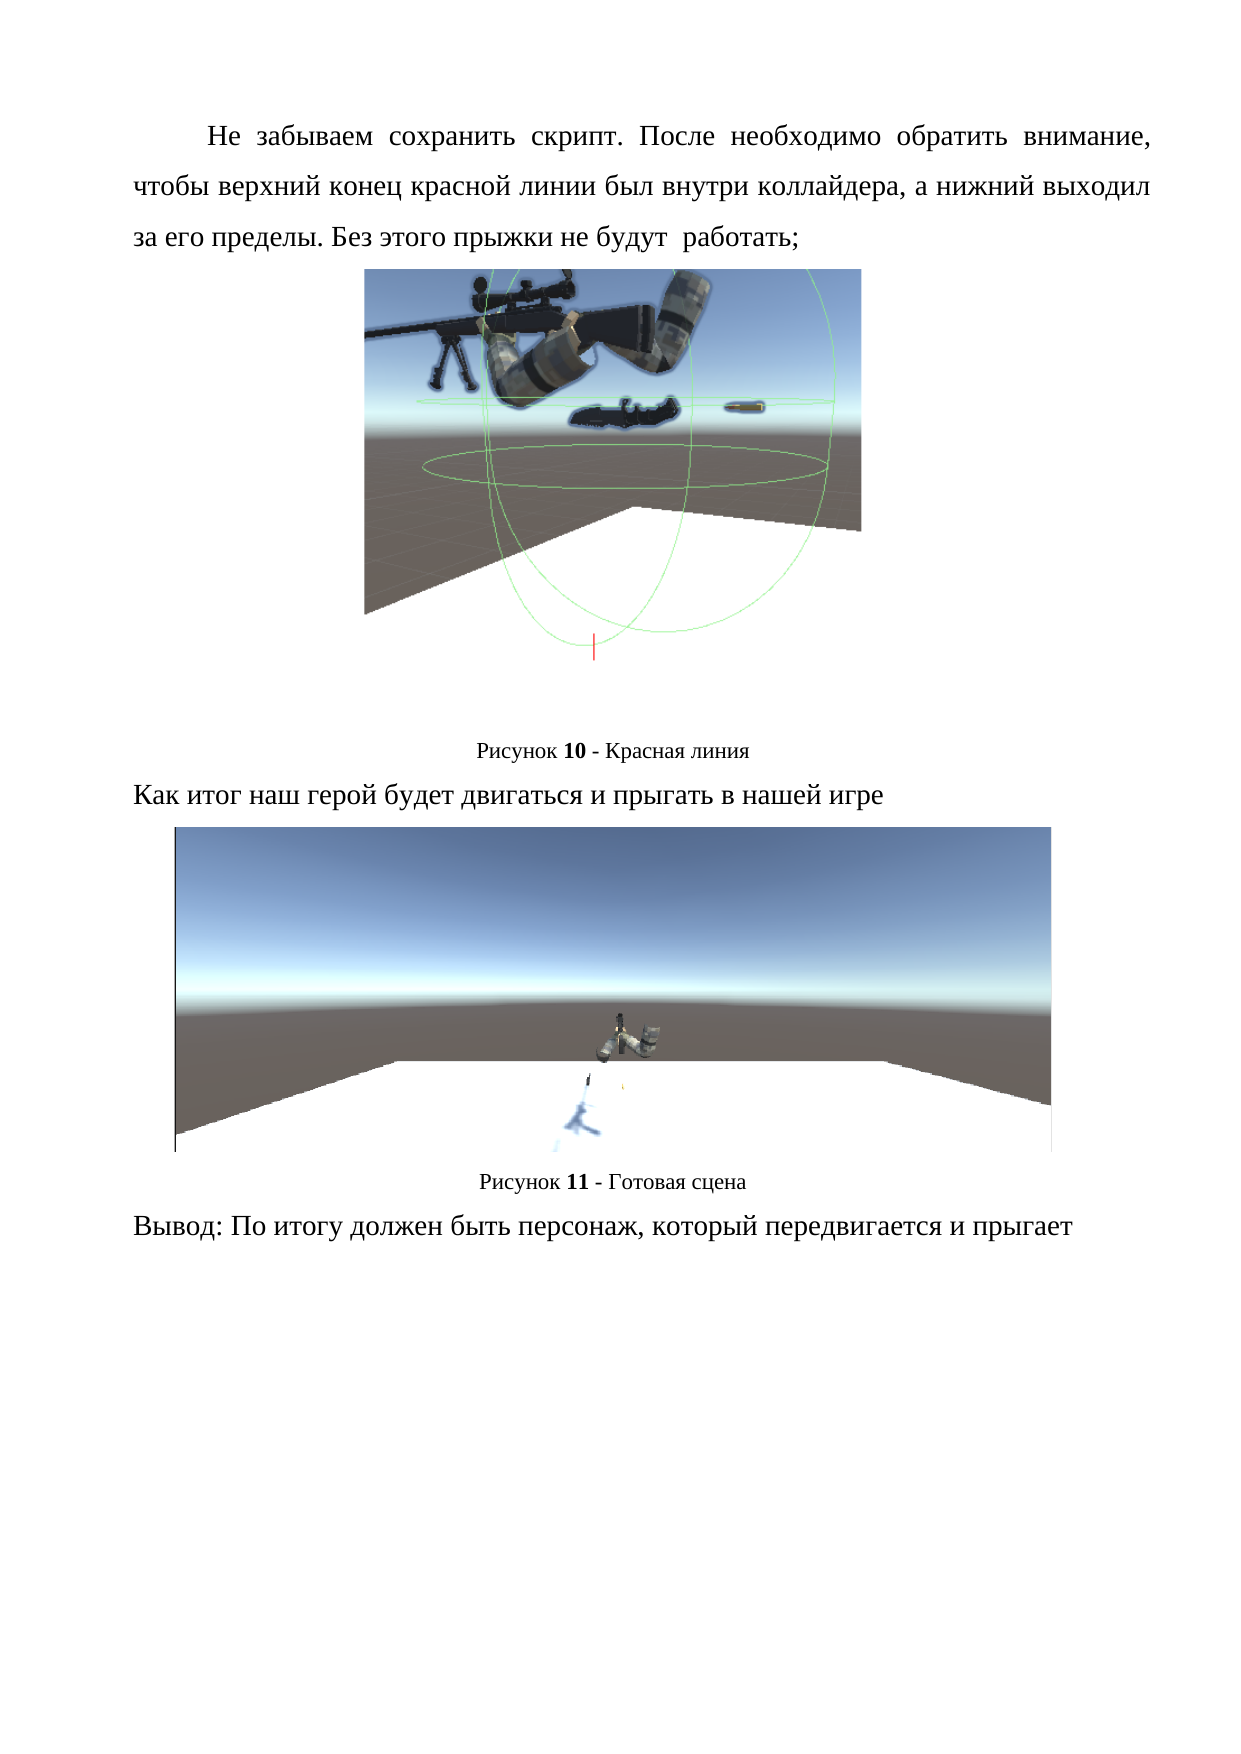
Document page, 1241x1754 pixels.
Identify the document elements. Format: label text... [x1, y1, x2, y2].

picture [364, 269, 862, 721]
text Не забываем сохранить скрипт. После необходимо обратить внимание, чтобы верхний конец красной линии был внутри коллайдера, а нижний выходил за его пределы. Без этого прыжки не будут работать; [133, 118, 1152, 252]
text Как итог наш герой будет двигаться и прыгать в нашей игре [133, 777, 1093, 810]
picture [174, 827, 1052, 1152]
text Рисунок 11 - Готовая сцена [133, 1168, 1093, 1195]
text Вывод: По итогу должен быть персонаж, который передвигается и прыгает [133, 1208, 1093, 1241]
text Рисунок 10 - Красная линия [133, 737, 1093, 764]
